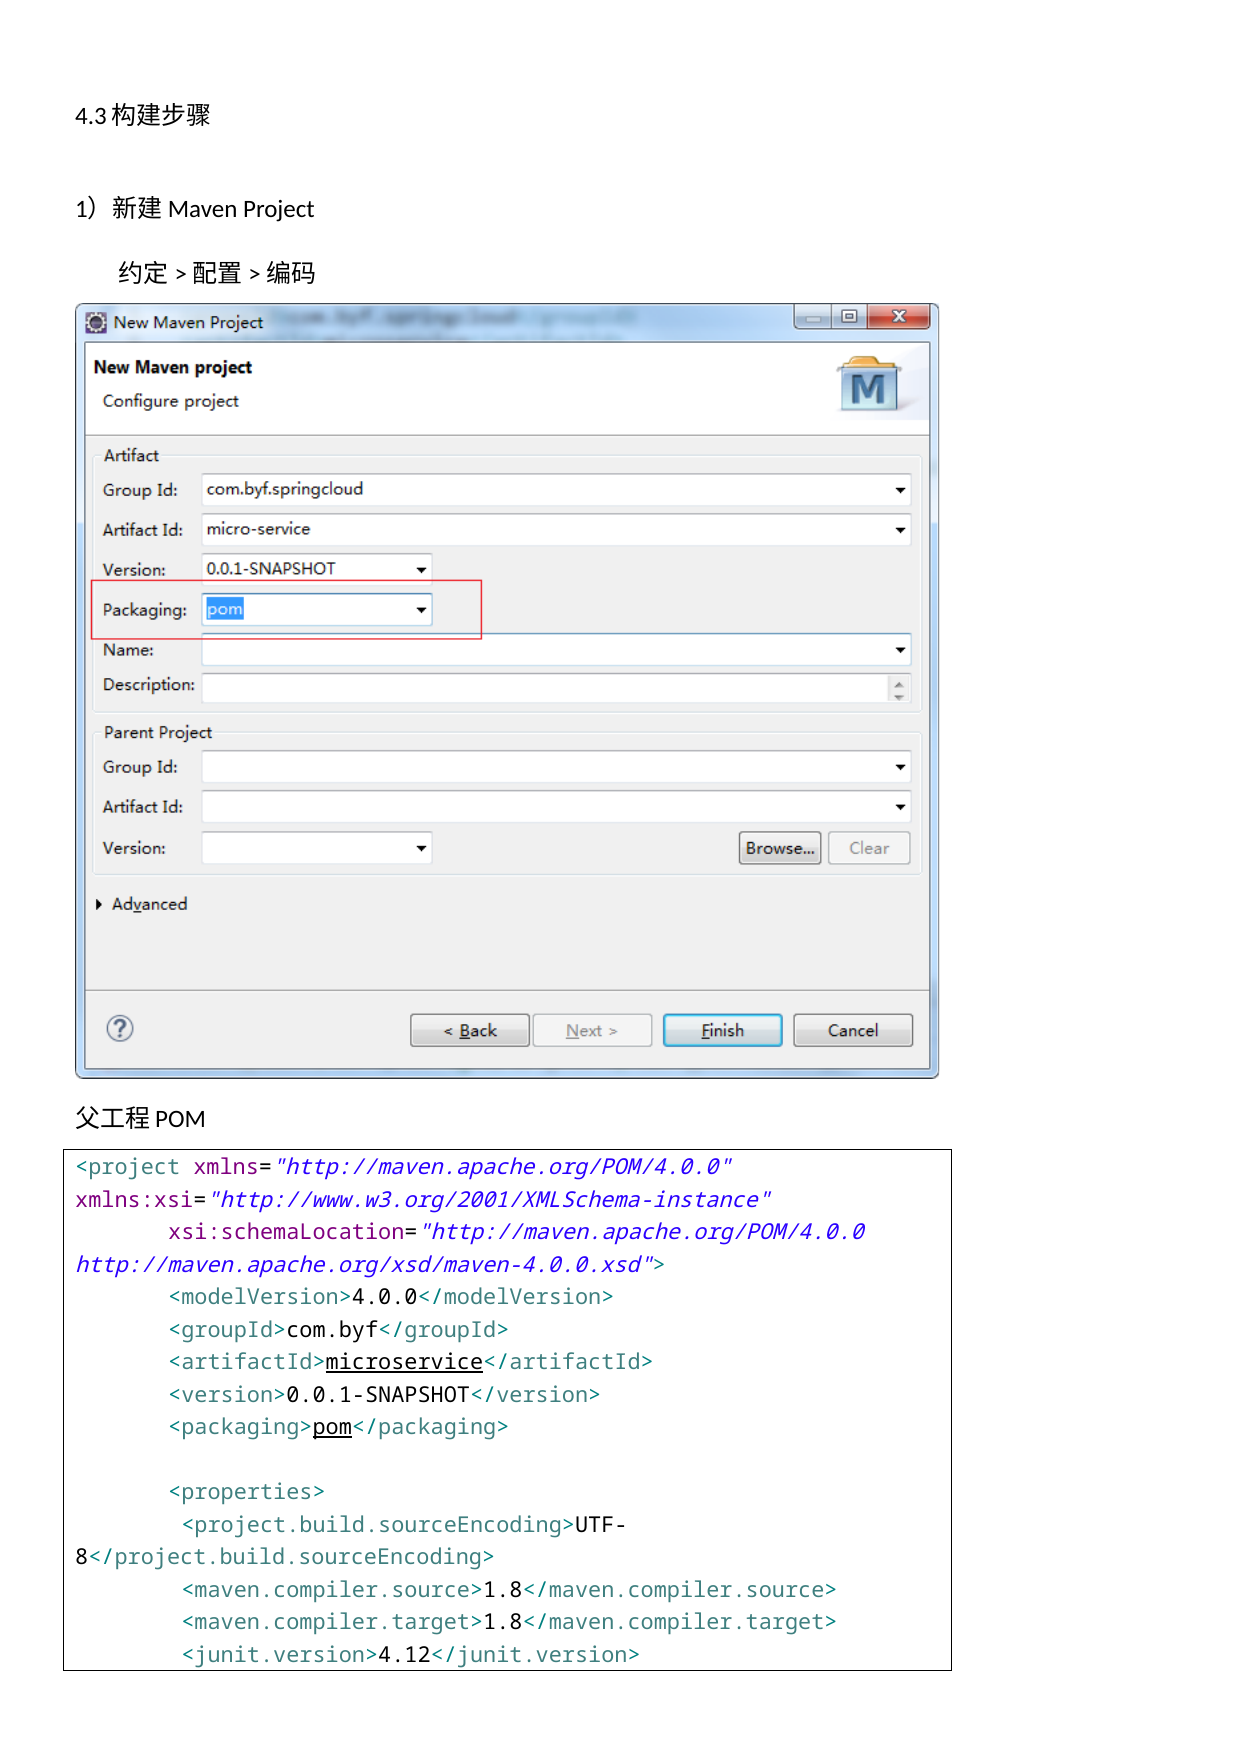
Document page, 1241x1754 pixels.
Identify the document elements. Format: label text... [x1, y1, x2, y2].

list 约定 > 配置 > 编码 [75, 239, 1165, 304]
subtitle 4.3构建步骤 [75, 81, 1165, 146]
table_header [64, 1150, 951, 1670]
list 父工程POM [75, 1084, 1165, 1149]
picture [75, 303, 940, 1079]
list 新建Maven Project [75, 174, 1165, 239]
